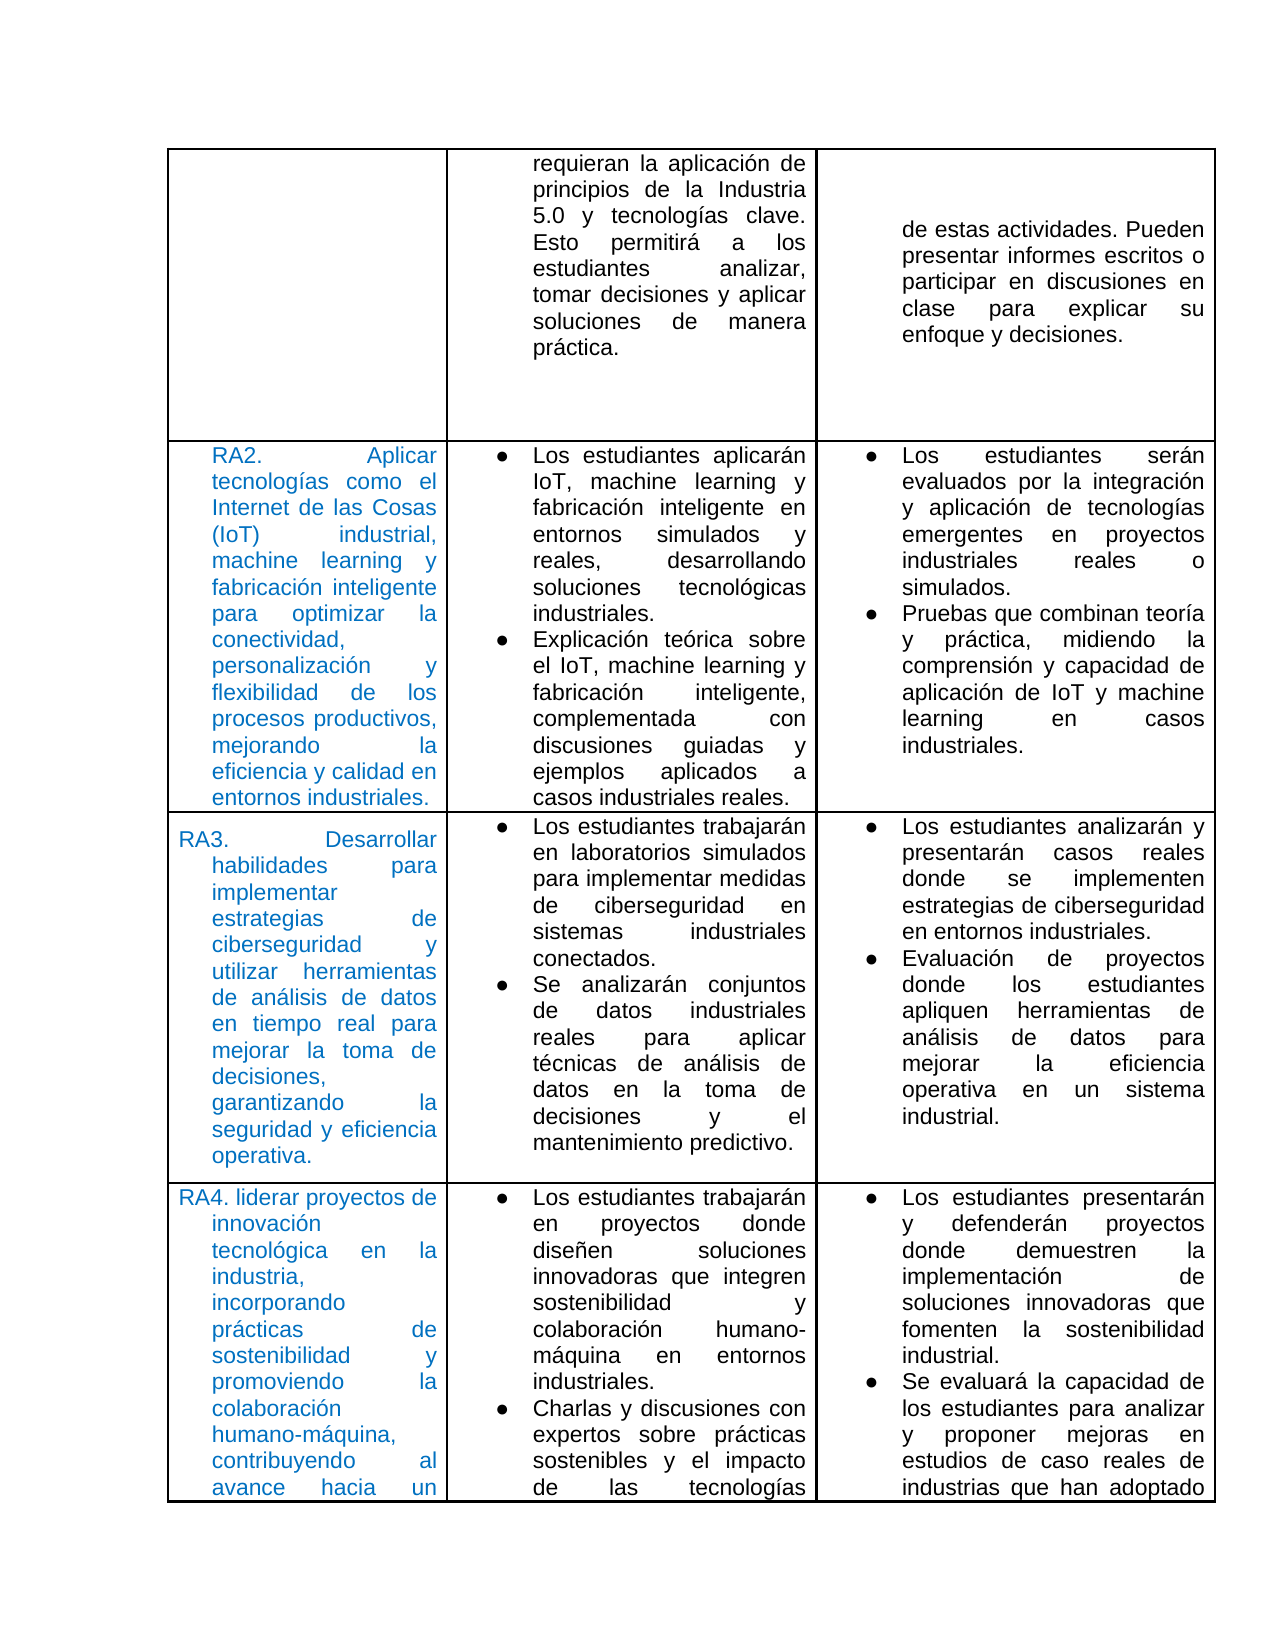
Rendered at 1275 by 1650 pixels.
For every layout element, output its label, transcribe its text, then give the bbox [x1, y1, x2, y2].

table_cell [169, 1184, 446, 1500]
table_cell RA3. Desarrollar habilidades para implementar estrategias de ciberseguridad y utilizar herramientas de análisis de datos en tiempo real para mejorar la toma de decisiones, garantizando la seguridad y eficiencia operativa. [169, 813, 446, 1182]
table_cell Los estudiantes analizarán y presentarán casos reales donde se implementen estrategias de ciberseguridad en entornos industriales. Evaluación de proyectos donde los estudiantes apliquen herramientas de análisis de datos para mejorar la eficiencia operativa en un sistema industrial. [818, 813, 1214, 1182]
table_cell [818, 150, 1214, 439]
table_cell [448, 150, 815, 439]
table_cell Los estudiantes serán evaluados por la integración y aplicación de tecnologías emergentes en proyectos industriales reales o simulados. Pruebas que combinan teoría y práctica, midiendo la comprensión y capacidad de aplicación de IoT y machine learning en casos industriales. [818, 442, 1214, 811]
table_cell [169, 150, 446, 439]
table_cell RA2. Aplicar tecnologías como el Internet de las Cosas (IoT) industrial, machine learning y fabricación inteligente para optimizar la conectividad, personalización y flexibilidad de los procesos productivos, mejorando la eficiencia y calidad en entornos industriales. [169, 442, 446, 811]
table_cell Los estudiantes trabajarán en laboratorios simulados para implementar medidas de ciberseguridad en sistemas industriales conectados. Se analizarán conjuntos de datos industriales reales para aplicar técnicas de análisis de datos en la toma de decisiones y el mantenimiento predictivo. [448, 813, 815, 1182]
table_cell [448, 1184, 815, 1500]
table_cell Los estudiantes aplicarán IoT, machine learning y fabricación inteligente en entornos simulados y reales, desarrollando soluciones tecnológicas industriales. Explicación teórica sobre el IoT, machine learning y fabricación inteligente, complementada con discusiones guiadas y ejemplos aplicados a casos industriales reales. [448, 442, 815, 811]
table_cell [818, 1184, 1214, 1500]
